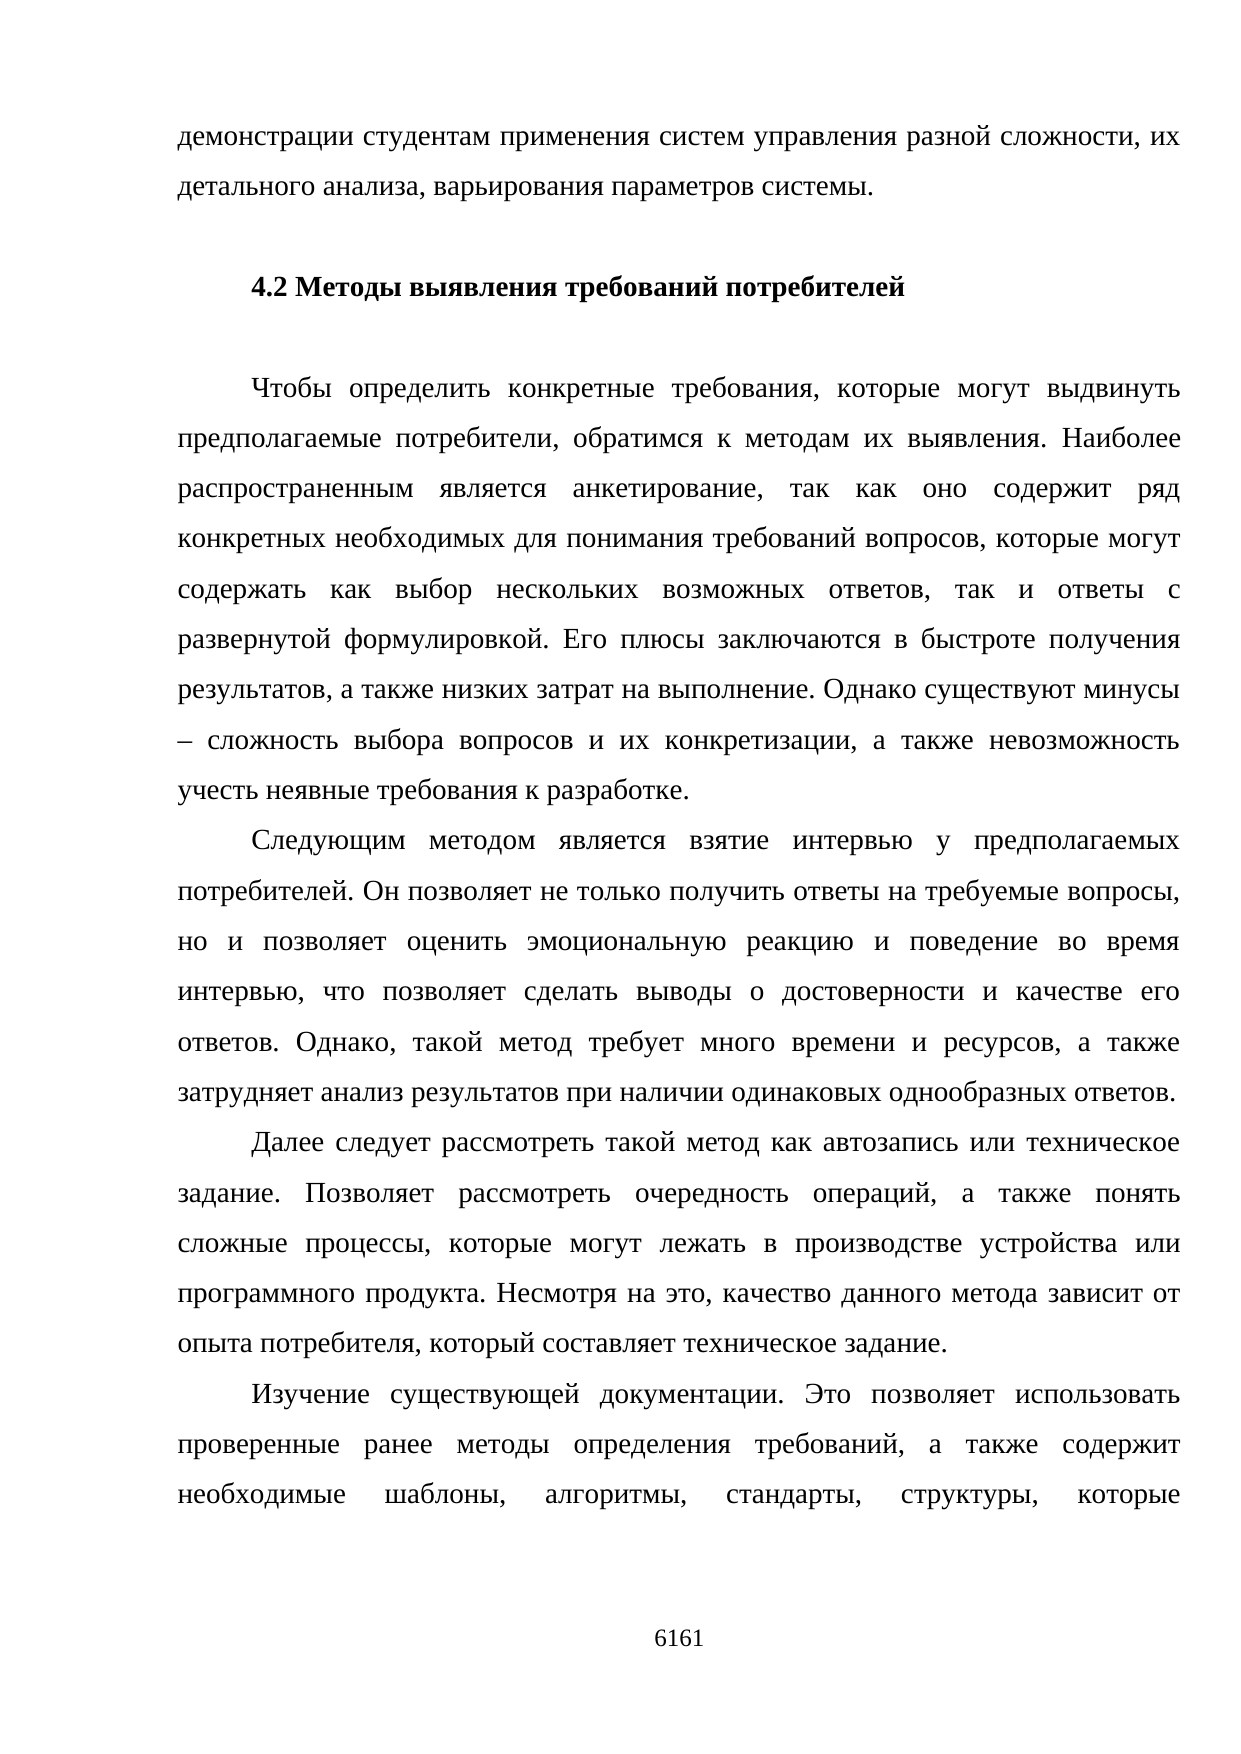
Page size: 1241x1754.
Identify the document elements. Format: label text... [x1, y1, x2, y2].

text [177, 118, 1181, 202]
text Чтобы определить конкретные требования, которые могут выдвинуть предполагаемые потребители, обратимся к методам их выявления. Наиболее распространенным является анкетирование, так как оно содержит ряд конкретных необходимых для понимания требований вопросов, которые могут содержать как выбор нескольких возможных ответов, так и ответы с развернутой формулировкой. Его плюсы заключаются в быстроте получения результатов, а также низких затрат на выполнение. Однако существуют минусы – сложность выбора вопросов и их конкретизации, а также невозможность учесть неявные требования к разработке. [177, 370, 1181, 806]
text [177, 1376, 1181, 1510]
text Далее следует рассмотреть такой метод как автозапись или техническое задание. Позволяет рассмотреть очередность операций, а также понять сложные процессы, которые могут лежать в производстве устройства или программного продукта. Несмотря на это, качество данного метода зависит от опыта потребителя, который составляет техническое задание. [177, 1124, 1181, 1359]
text Следующим методом является взятие интервью у предполагаемых потребителей. Он позволяет не только получить ответы на требуемые вопросы, но и позволяет оценить эмоциональную реакцию и поведение во время интервью, что позволяет сделать выводы о достоверности и качестве его ответов. Однако, такой метод требует много времени и ресурсов, а также затрудняет анализ результатов при наличии одинаковых однообразных ответов. [177, 822, 1181, 1108]
text 4.2 Методы выявления требований потребителей [177, 269, 1181, 303]
